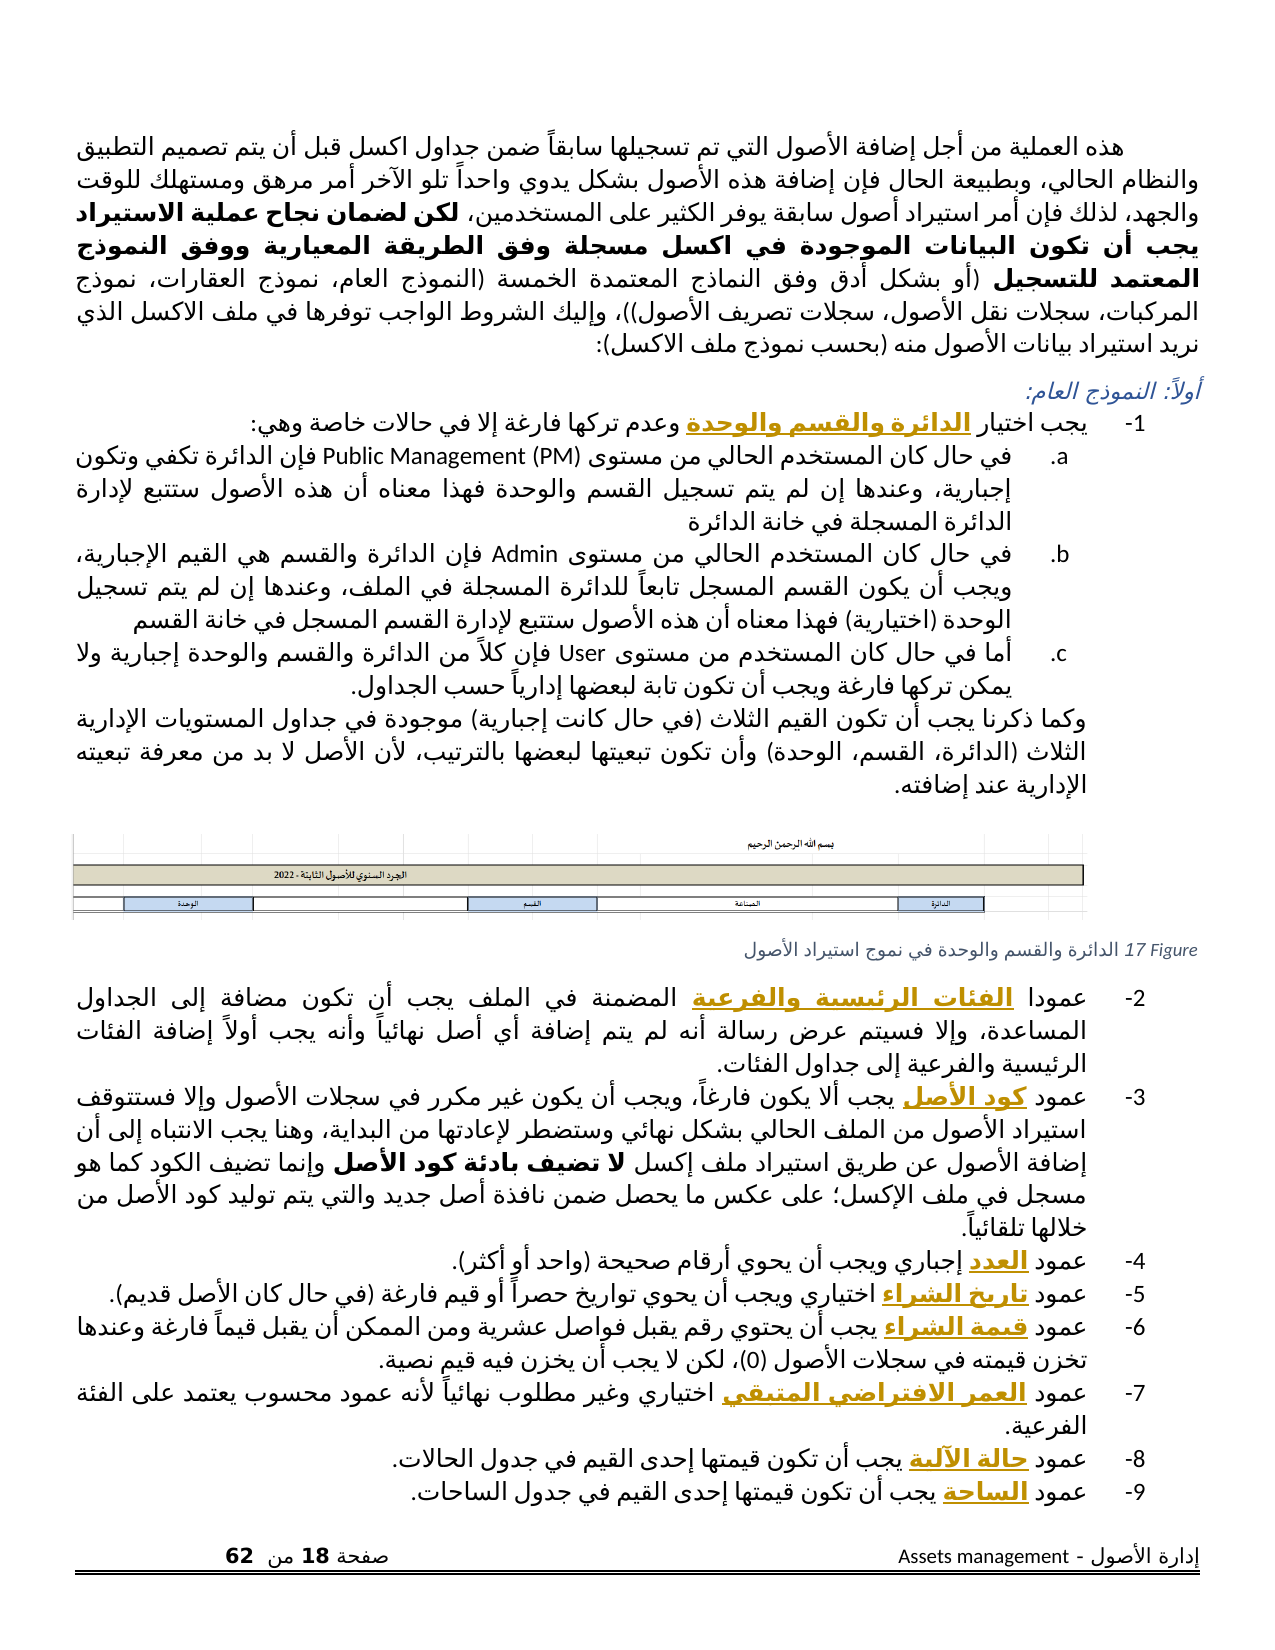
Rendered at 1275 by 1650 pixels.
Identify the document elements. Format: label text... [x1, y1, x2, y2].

text Figure 17 الدائرة والقسم والوحدة في نموج استيراد الأصول [75, 938, 1200, 961]
list عمود الساحة يجب أن تكون قيمتها إحدى القيم في جدول الساحات. [75, 1476, 1125, 1506]
list يجب اختيار الدائرة والقسم والوحدة وعدم تركها فارغة إلا في حالات خاصة وهي: [75, 407, 1125, 437]
list عمود قيمة الشراء يجب أن يحتوي رقم يقبل فواصل عشرية ومن الممكن أن يقبل قيماً فارغة وعندها تخزن قيمته في سجلات الأصول (0)، لكن لا يجب أن يخزن فيه قيم نصية. [75, 1311, 1125, 1375]
list عمود العدد إجباري ويجب أن يحوي أرقام صحيحة (واحد أو أكثر). [75, 1245, 1125, 1276]
list وكما ذكرنا يجب أن تكون القيم الثلاث (في حال كانت إجبارية) موجودة في جداول المستويات الإدارية الثلاث (الدائرة، القسم، الوحدة) وأن تكون تبعيتها لبعضها بالترتيب، لأن الأصل لا بد من معرفة تبعيته الإدارية عند إضافته. [75, 703, 1087, 799]
text هذه العملية من أجل إضافة الأصول التي تم تسجيلها سابقاً ضمن جداول اكسل قبل أن يتم تصميم التطبيق والنظام الحالي، وبطبيعة الحال فإن إضافة هذه الأصول بشكل يدوي واحداً تلو الآخر أمر مرهق ومستهلك للوقت والجهد، لذلك فإن أمر استيراد أصول سابقة يوفر الكثير على المستخدمين، لكن لضمان نجاح عملية الاستيراد يجب أن تكون البيانات الموجودة في اكسل مسجلة وفق الطريقة المعيارية ووفق النموذج المعتمد للتسجيل (أو بشكل أدق وفق النماذج المعتمدة الخمسة (النموذج العام، نموذج العقارات، نموذج المركبات، سجلات نقل الأصول، سجلات تصريف الأصول))، وإليك الشروط الواجب توفرها في ملف الاكسل الذي نريد استيراد بيانات الأصول منه (بحسب نموذج ملف الاكسل): [75, 131, 1200, 359]
list عمود تاريخ الشراء اختياري ويجب أن يحوي تواريخ حصراً أو قيم فارغة (في حال كان الأصل قديم). [75, 1278, 1125, 1309]
list عمود كود الأصل يجب ألا يكون فارغاً، ويجب أن يكون غير مكرر في سجلات الأصول وإلا فستتوقف استيراد الأصول من الملف الحالي بشكل نهائي وستضطر لإعادتها من البداية، وهنا يجب الانتباه إلى أن إضافة الأصول عن طريق استيراد ملف إكسل لا تضيف بادئة كود الأصل وإنما تضيف الكود كما هو مسجل في ملف الإكسل؛ على عكس ما يحصل ضمن نافذة أصل جديد والتي يتم توليد كود الأصل من خلالها تلقائياً. [75, 1081, 1125, 1243]
list عمود العمر الافتراضي المتبقي اختياري وغير مطلوب نهائياً لأنه عمود محسوب يعتمد على الفئة الفرعية. [75, 1377, 1125, 1441]
list عمود حالة الآلية يجب أن تكون قيمتها إحدى القيم في جدول الحالات. [75, 1443, 1125, 1473]
list في حال كان المستخدم الحالي من مستوى Admin فإن الدائرة والقسم هي القيم الإجبارية، ويجب أن يكون القسم المسجل تابعاً للدائرة المسجلة في الملف، وعندها إن لم يتم تسجيل الوحدة (اختيارية) فهذا معناه أن هذه الأصول ستتبع لإدارة القسم المسجل في خانة القسم [75, 538, 1050, 635]
list عمودا الفئات الرئيسية والفرعية المضمنة في الملف يجب أن تكون مضافة إلى الجداول المساعدة، وإلا فسيتم عرض رسالة أنه لم يتم إضافة أي أصل نهائياً وأنه يجب أولاً إضافة الفئات الرئيسية والفرعية إلى جداول الفئات. [75, 982, 1125, 1078]
picture [71, 834, 1088, 920]
list أما في حال كان المستخدم من مستوى User فإن كلاً من الدائرة والقسم والوحدة إجبارية ولا يمكن تركها فارغة ويجب أن تكون تابة لبعضها إدارياً حسب الجداول. [75, 637, 1050, 701]
list في حال كان المستخدم الحالي من مستوى Public Management (PM) فإن الدائرة تكفي وتكون إجبارية، وعندها إن لم يتم تسجيل القسم والوحدة فهذا معناه أن هذه الأصول ستتبع لإدارة الدائرة المسجلة في خانة الدائرة [75, 440, 1050, 536]
subtitle أولاً: النموذج العام: [75, 378, 1200, 405]
